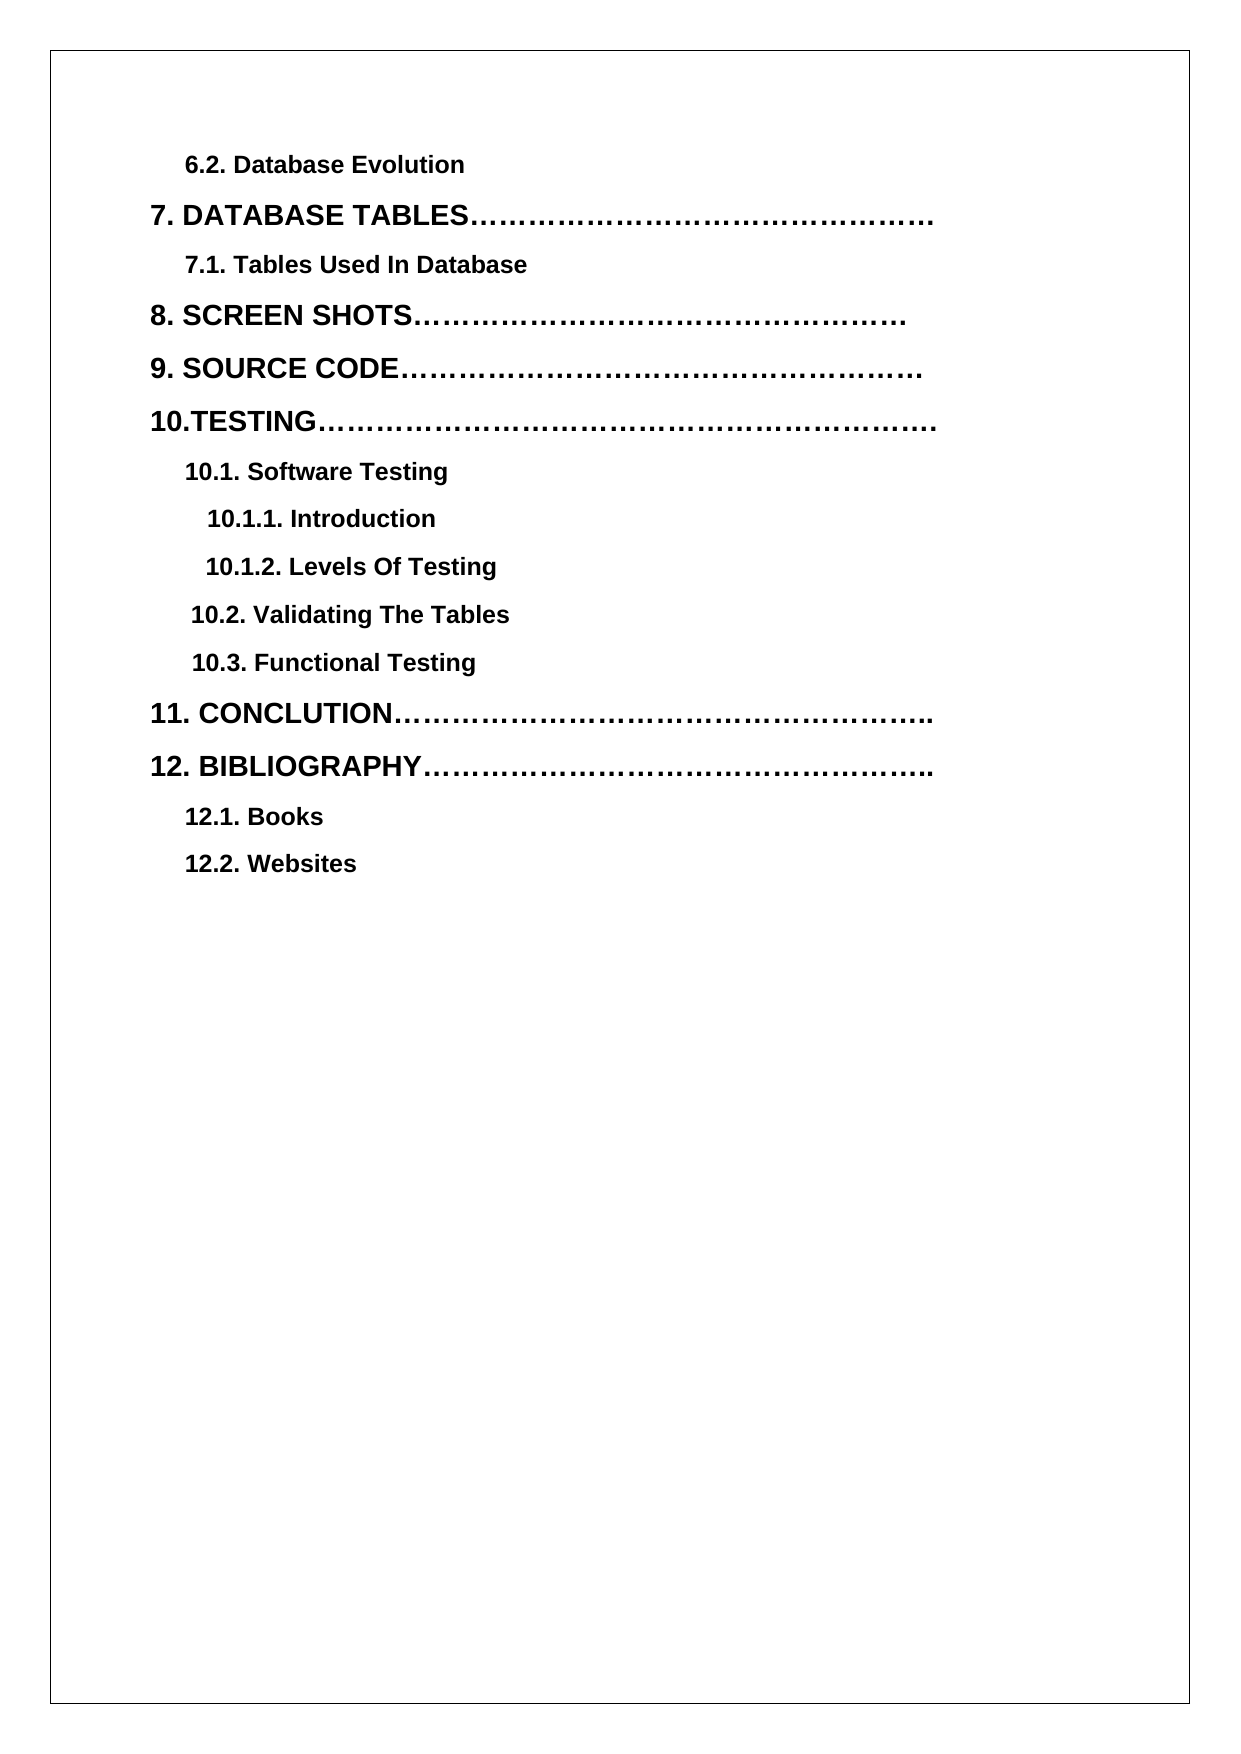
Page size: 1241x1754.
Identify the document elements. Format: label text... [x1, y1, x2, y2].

text 7.1. Tables Used In Database [150, 251, 1090, 279]
text 10.TESTING………………………………………………………. [150, 404, 1090, 437]
text 11. CONCLUTION……………………………………………….. [150, 696, 1090, 729]
text 12.1. Books [150, 801, 1090, 830]
text 10.1. Software Testing [150, 457, 1090, 485]
text 10.1.2. Levels Of Testing [150, 552, 1090, 581]
text 12.2. Websites [150, 849, 1090, 878]
text 8. SCREEN SHOTS…………………………………………… [150, 298, 1090, 332]
text 6.2. Database Evolution [150, 150, 1090, 179]
text 12. BIBLIOGRAPHY…………………………………………….. [150, 749, 1090, 782]
text 10.3. Functional Testing [150, 648, 1090, 677]
text 7. DATABASE TABLES………………………………………… [150, 198, 1090, 231]
text 9. SOURCE CODE……………………………………………… [150, 351, 1090, 384]
text 10.1.1. Introduction [150, 504, 1090, 533]
text 10.2. Validating The Tables [150, 600, 1090, 629]
